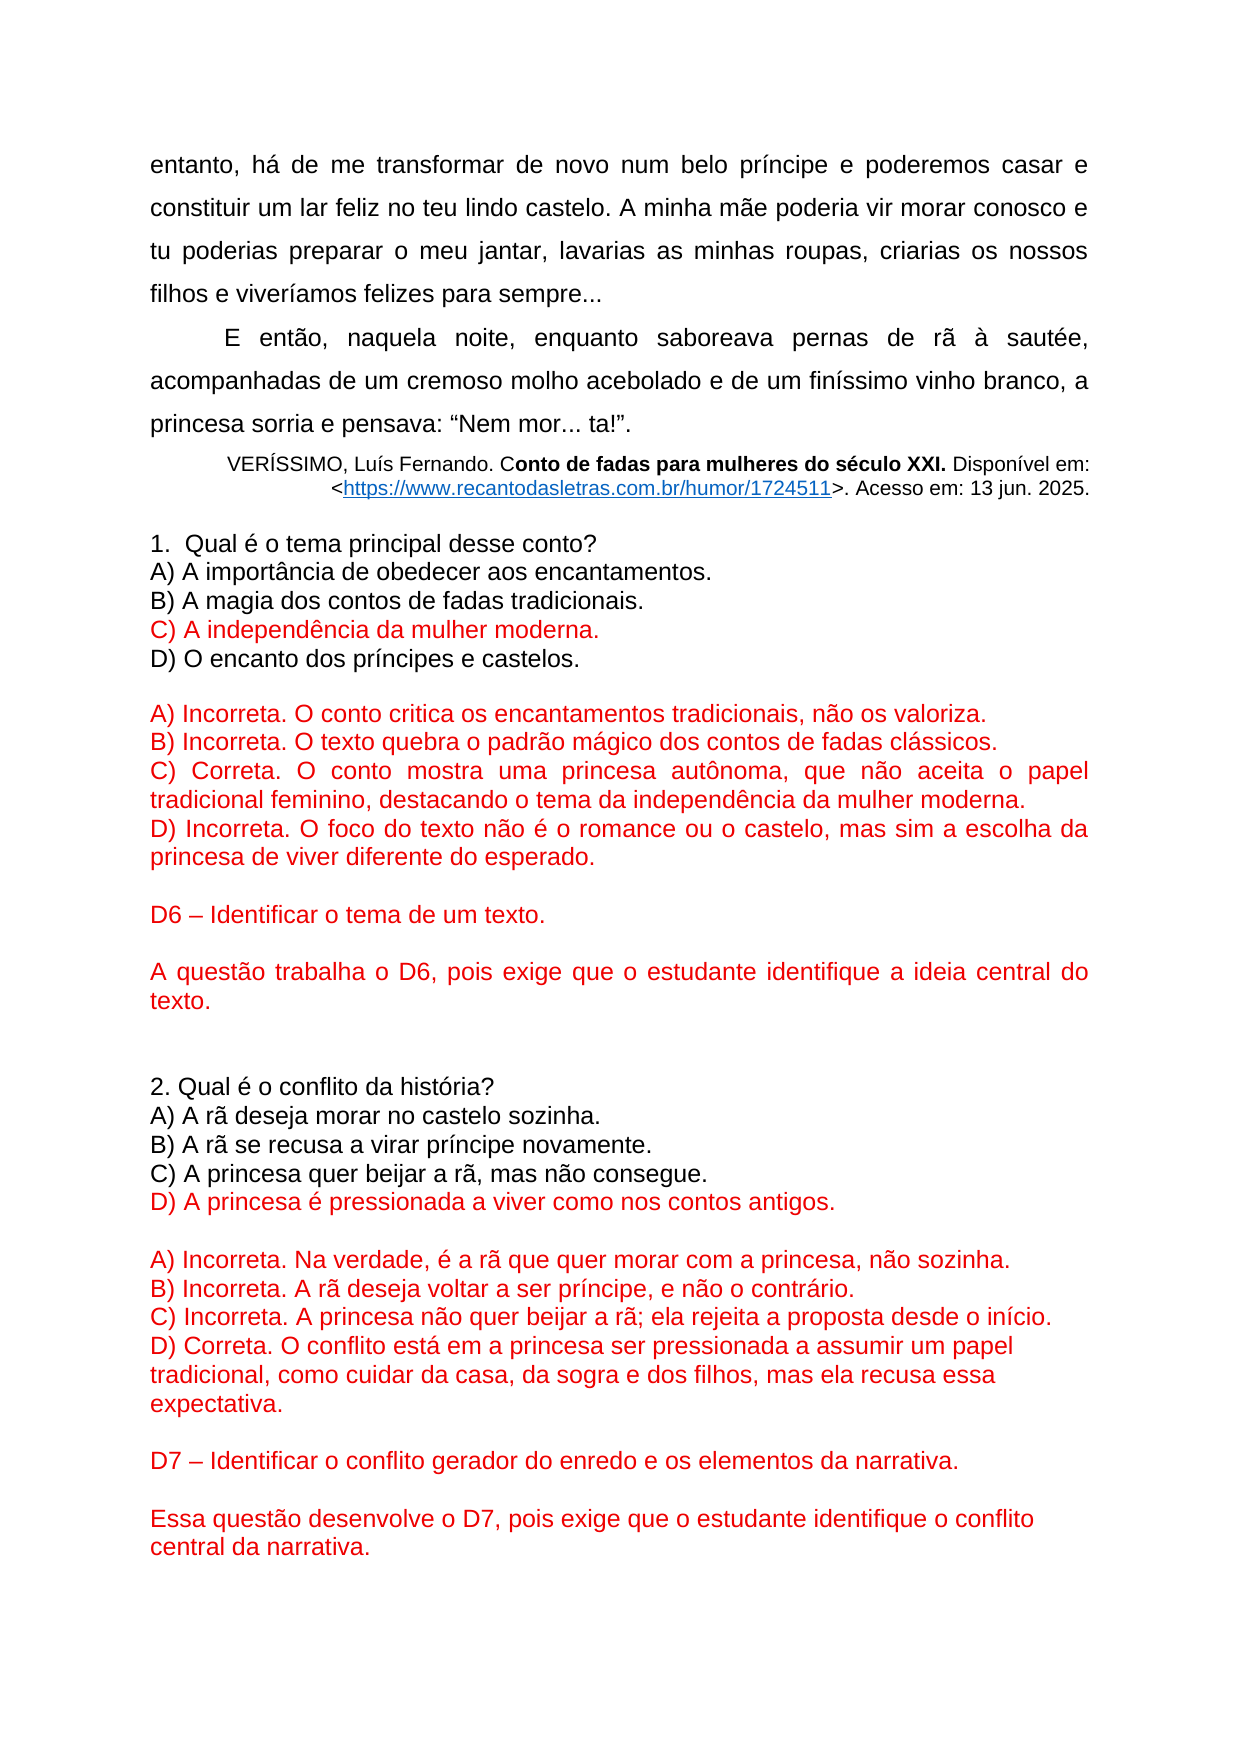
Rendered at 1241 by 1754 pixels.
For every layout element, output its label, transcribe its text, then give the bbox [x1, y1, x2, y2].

text Essa questão desenvolve o D7, pois exige que o estudante identifique o conflito central da narrativa. [150, 1504, 1090, 1561]
text E então, naquela noite, enquanto saboreava pernas de rã à sautée, acompanhadas de um cremoso molho acebolado e de um finíssimo vinho branco, a princesa sorria e pensava: “Nem mor... ta!”. [150, 322, 1090, 437]
text A) A rã deseja morar no castelo sozinha. [150, 1101, 1090, 1130]
text A) Incorreta. Na verdade, é a rã que quer morar com a princesa, não sozinha. [150, 1245, 1090, 1274]
text D) Correta. O conflito está em a princesa ser pressionada a assumir um papel tradicional, como cuidar da casa, da sogra e dos filhos, mas ela recusa essa expectativa. [150, 1331, 1090, 1417]
text VERÍSSIMO, Luís Fernando. Conto de fadas para mulheres do século XXI. Disponível em: <https://www.recantodasletras.com.br/humor/1724511>. Acesso em: 13 jun. 2025. [150, 452, 1090, 500]
text C) Correta. O conto mostra uma princesa autônoma, que não aceita o papel tradicional feminino, destacando o tema da independência da mulher moderna. [150, 756, 1090, 814]
text A) A importância de obedecer aos encantamentos. [150, 557, 1090, 586]
text A) Incorreta. O conto critica os encantamentos tradicionais, não os valoriza. [150, 699, 1090, 727]
text D6 – Identificar o tema de um texto. [150, 900, 1090, 929]
text 2. Qual é o conflito da história? [150, 1072, 1090, 1101]
text B) Incorreta. A rã deseja voltar a ser príncipe, e não o contrário. [150, 1274, 1090, 1302]
text B) A magia dos contos de fadas tradicionais. C) A independência da mulher moderna. D) O encanto dos príncipes e castelos. [150, 586, 1090, 699]
text D) A princesa é pressionada a viver como nos contos antigos. [150, 1187, 1090, 1216]
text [150, 150, 1090, 308]
text B) A rã se recusa a virar príncipe novamente. [150, 1130, 1090, 1159]
text A questão trabalha o D6, pois exige que o estudante identifique a ideia central do texto. [150, 957, 1090, 1015]
text D7 – Identificar o conflito gerador do enredo e os elementos da narrativa. [150, 1446, 1090, 1475]
text C) A princesa quer beijar a rã, mas não consegue. [150, 1159, 1090, 1187]
text C) Incorreta. A princesa não quer beijar a rã; ela rejeita a proposta desde o início. [150, 1302, 1090, 1331]
text D) Incorreta. O foco do texto não é o romance ou o castelo, mas sim a escolha da princesa de viver diferente do esperado. [150, 814, 1090, 871]
text B) Incorreta. O texto quebra o padrão mágico dos contos de fadas clássicos. [150, 727, 1090, 756]
text 1. Qual é o tema principal desse conto? [150, 528, 1090, 557]
